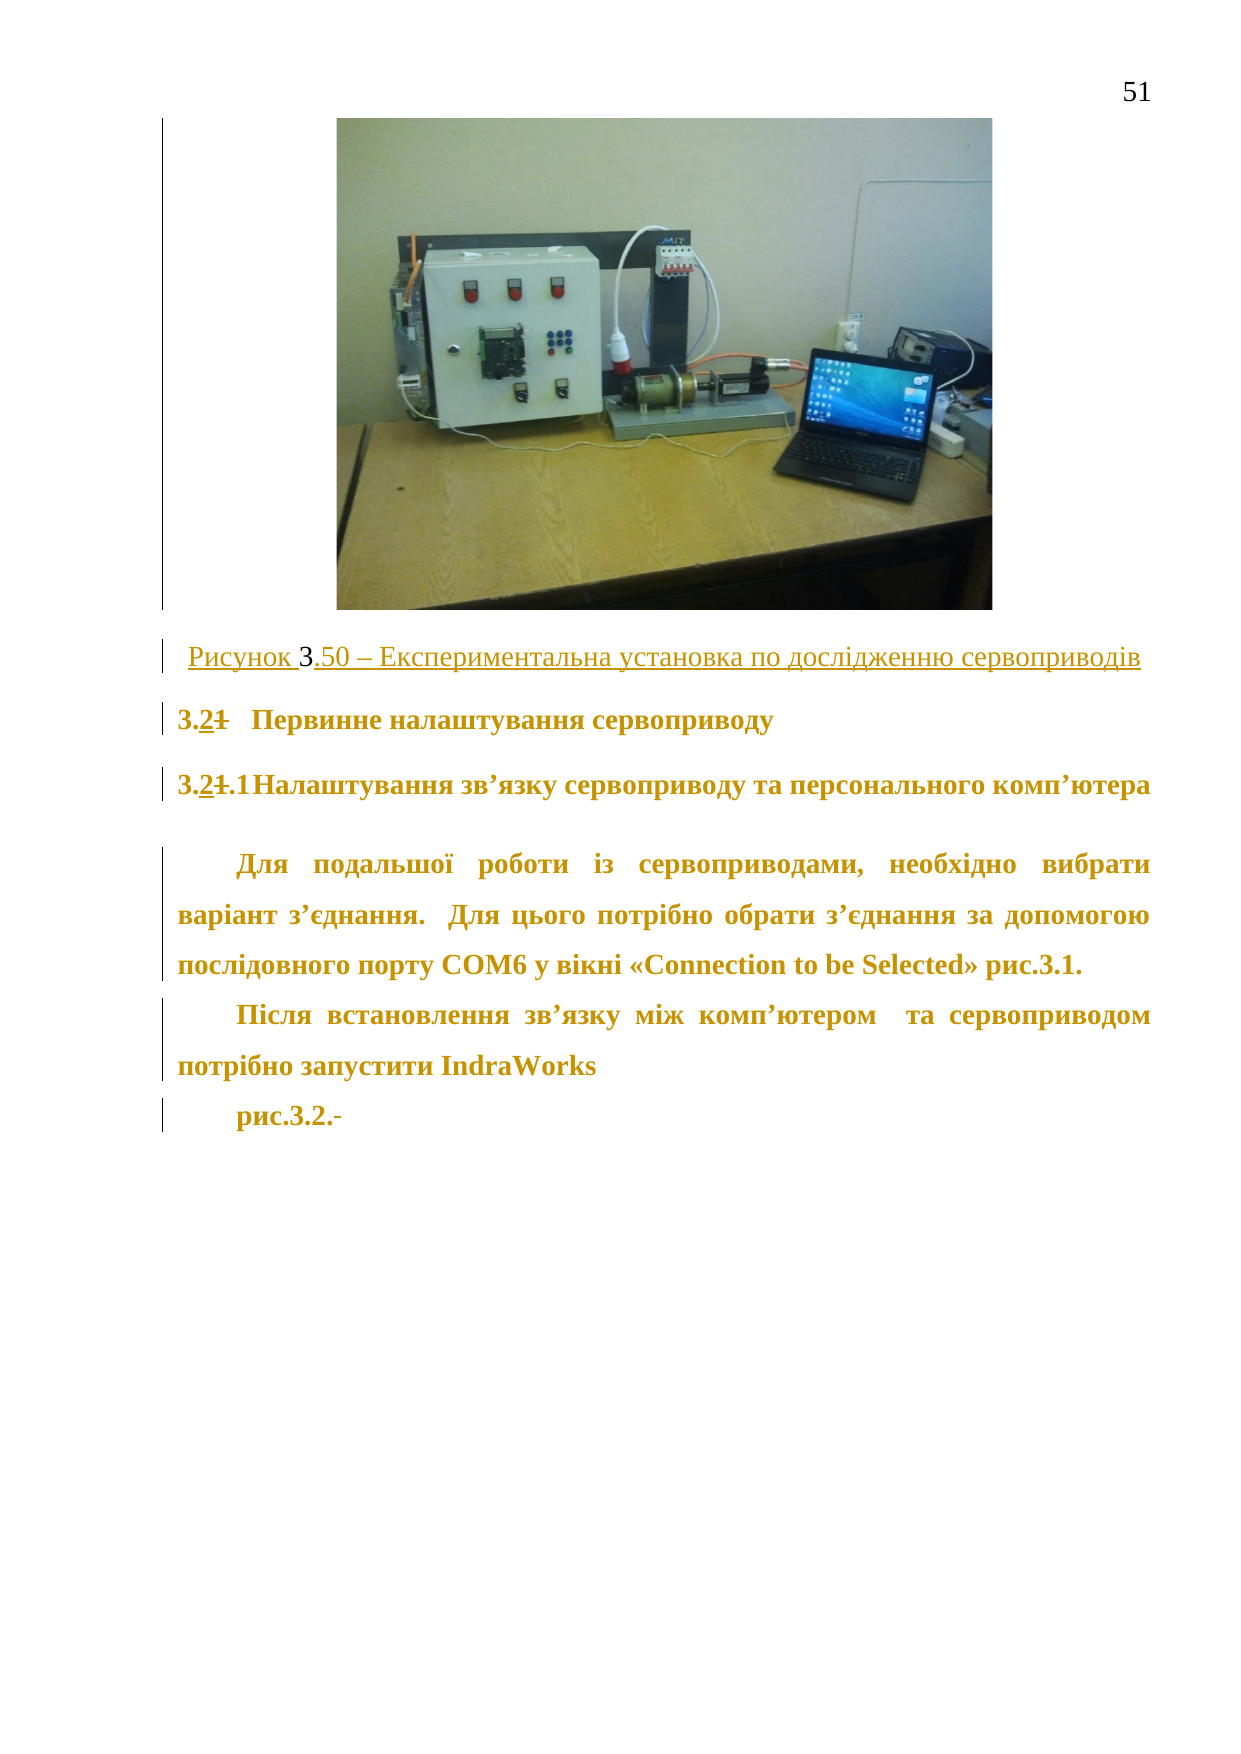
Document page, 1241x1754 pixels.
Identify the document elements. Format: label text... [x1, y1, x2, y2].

text рис.3.2. [177, 1098, 1152, 1132]
text Для подальшої роботи із сервоприводами, необхідно вибрати варіант з’єднання. Для цього потрібно обрати з’єднання за допомогою послідовного порту СОМ6 у вікні «Connection to be Selected» рис.3.1. [177, 847, 1152, 981]
subtitle 3..1 Налаштування зв’язку сервоприводу та персонального комп’ютера [177, 767, 1152, 801]
text Після встановлення зв’язку між комп’ютером та сервоприводом потрібно запустити IndraWorks [177, 997, 1152, 1081]
text 34 [177, 639, 1152, 673]
picture [336, 118, 993, 610]
subtitle 3. Первинне налаштування сервоприводу [177, 702, 1152, 735]
